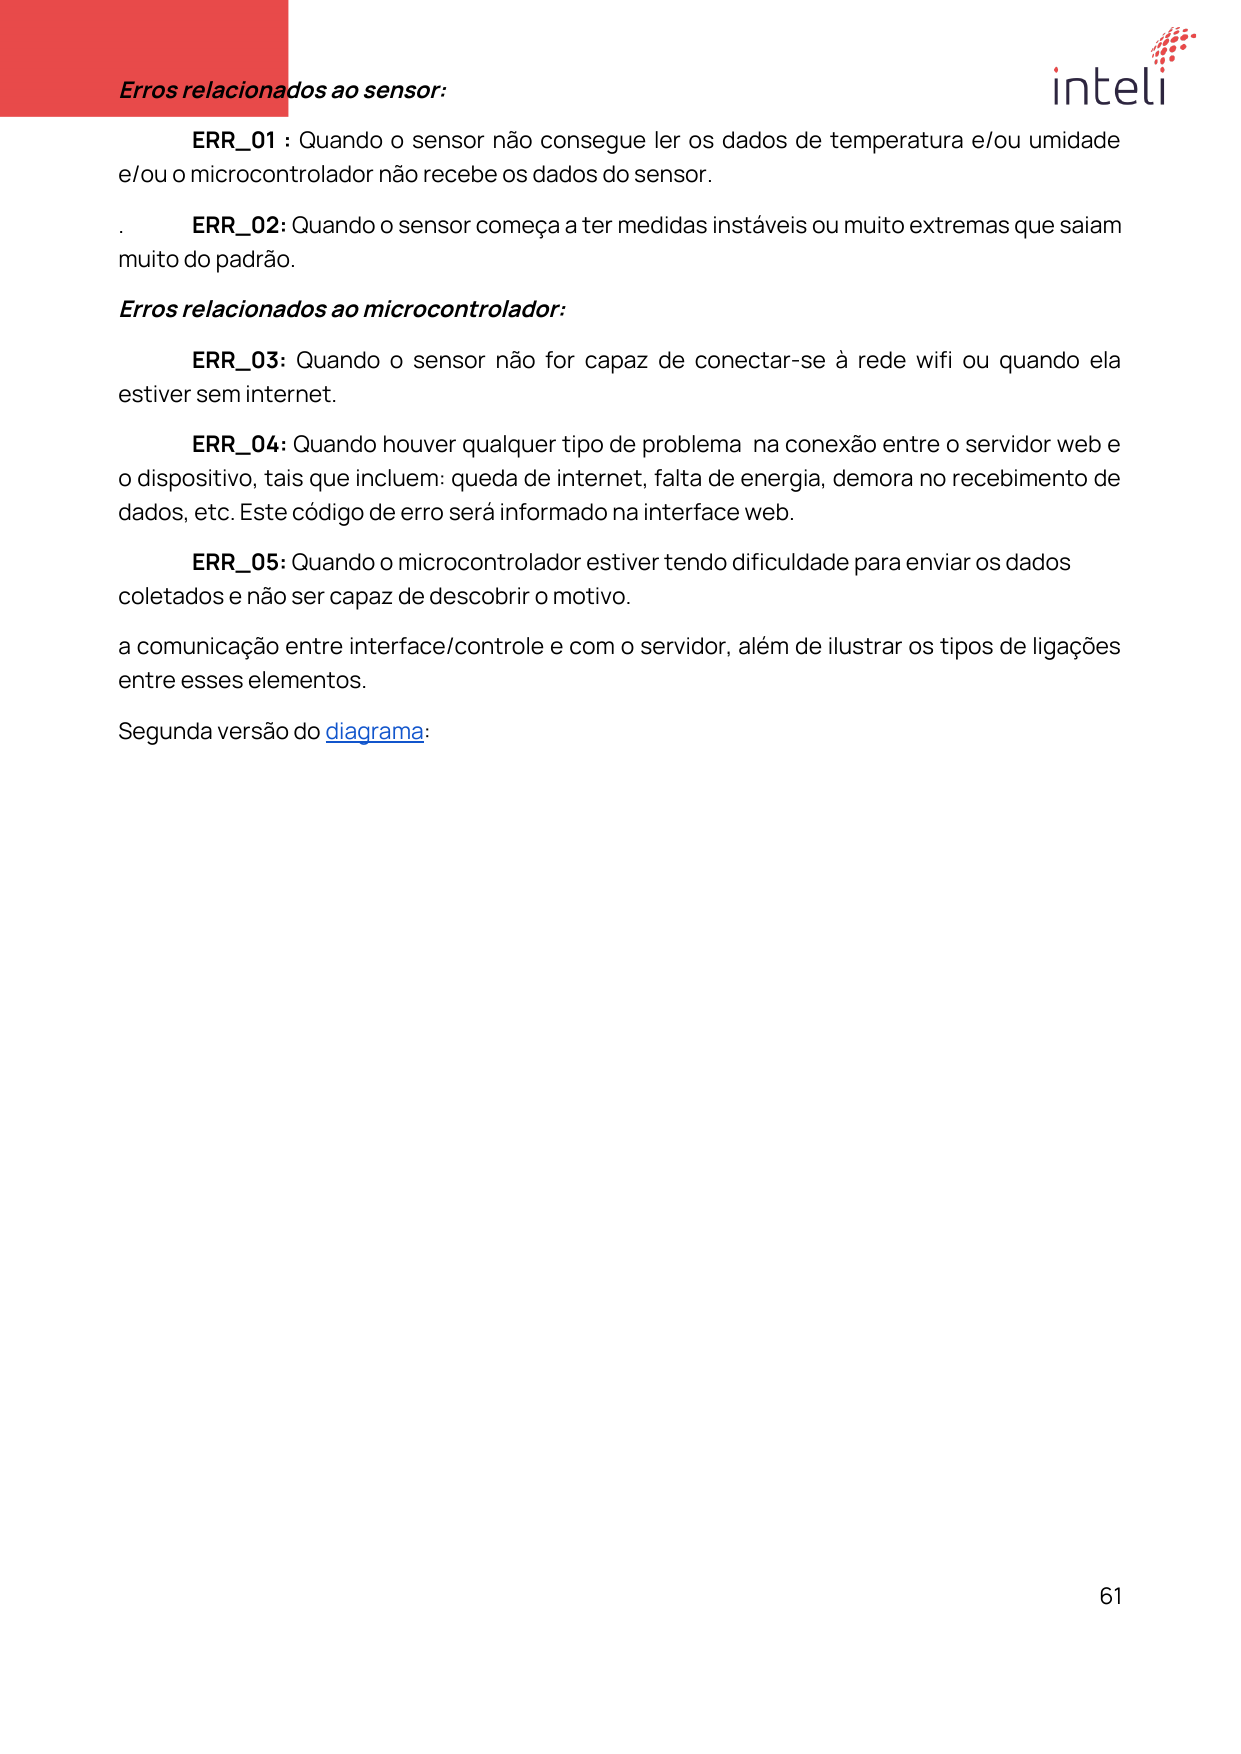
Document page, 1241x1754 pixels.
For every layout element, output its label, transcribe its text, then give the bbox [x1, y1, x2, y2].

picture [1054, 27, 1197, 105]
picture [0, 0, 289, 117]
text Com os requisitos levantados e os objetivos do produto, é possível elaborar o diagrama da solução a ser desenvolvida, permitindo a visualização dos microcontroladores, os sensores, a comunicação entre interface/controle e com o servidor, além de ilustrar os tipos de ligações entre esses elementos. [118, 630, 1122, 695]
text Segunda versão do diagrama: [118, 714, 1122, 746]
